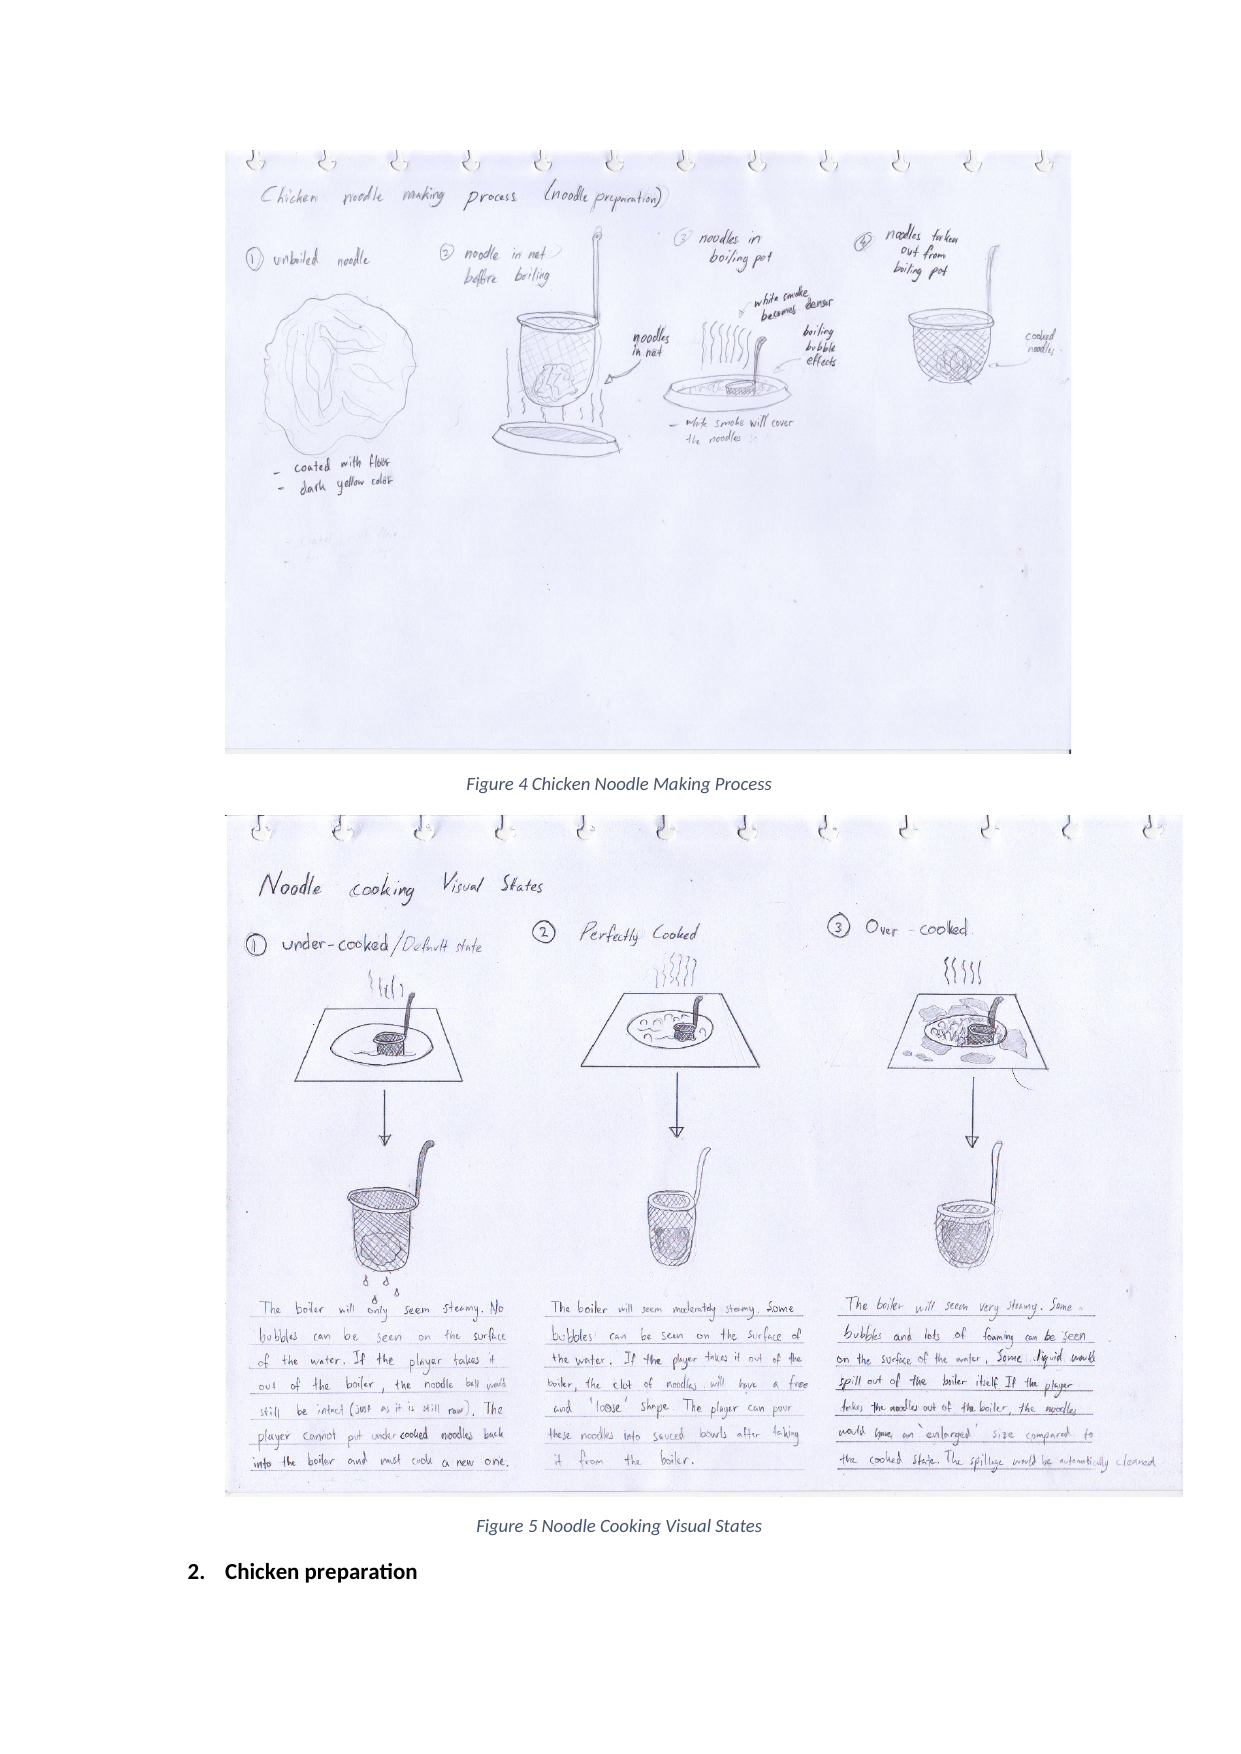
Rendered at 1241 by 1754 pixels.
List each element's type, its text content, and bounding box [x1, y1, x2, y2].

picture [225, 815, 1183, 1497]
picture [225, 150, 1072, 754]
list Chicken preparation [187, 1557, 1090, 1586]
